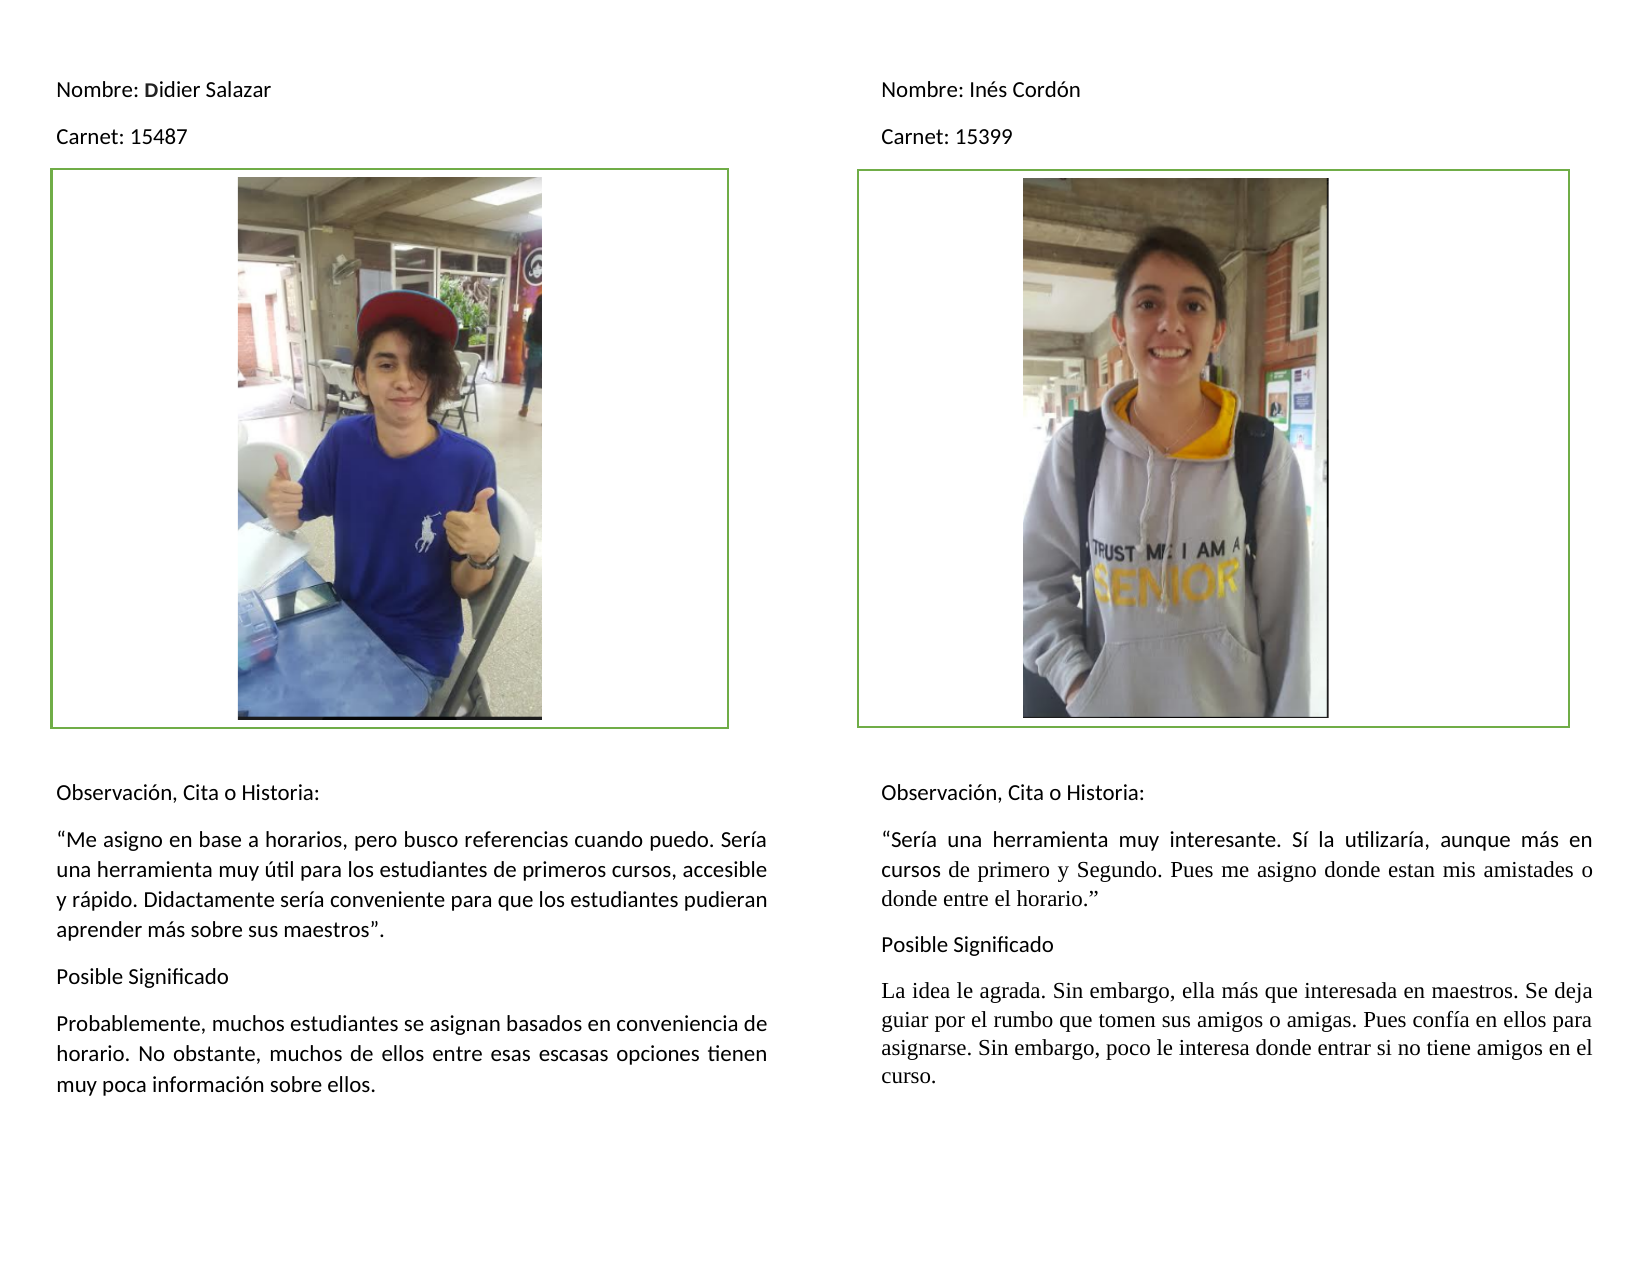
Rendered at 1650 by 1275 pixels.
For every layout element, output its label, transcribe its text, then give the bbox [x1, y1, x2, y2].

text Probablemente, muchos estudiantes se asignan basados en conveniencia de horario. No obstante, muchos de ellos entre esas escasas opciones tienen muy poca información sobre ellos. [56, 1009, 769, 1098]
text Observación, Cita o Historia: [881, 778, 1594, 806]
text Carnet: 15399 [881, 122, 1594, 150]
picture [1023, 178, 1329, 718]
text Posible Significado [56, 962, 769, 991]
text La idea le agrada. Sin embargo, ella más que interesada en maestros. Se deja guiar por el rumbo que tomen sus amigos o amigas. Pues confía en ellos para asignarse. Sin embargo, poco le interesa donde entrar si no tiene amigos en el curso. [881, 1061, 1594, 1089]
text Posible Significado [881, 930, 1594, 958]
text Nombre: Didier Salazar [56, 75, 769, 103]
text “Sería una herramienta muy interesante. Sí la utilizaría, aunque más en cursos de primero y Segundo. Pues me asigno donde estan mis amistades o donde entre el horario.” [881, 825, 1594, 912]
text “Me asigno en base a horarios, pero busco referencias cuando puedo. Sería una herramienta muy útil para los estudiantes de primeros cursos, accesible y rápido. Didactamente sería conveniente para que los estudiantes pudieran aprender más sobre sus maestros”. [56, 825, 769, 944]
picture [237, 177, 542, 720]
text Carnet: 15487 [56, 122, 769, 150]
text Nombre: Inés Cordón [881, 75, 1594, 103]
text La idea le agrada. Sin embargo, ella más que interesada en maestros. Se deja guiar por el rumbo que tomen sus amigos o amigas. Pues confía en ellos para asignarse. Sin embargo, poco le interesa donde entrar si no tiene amigos en el curso. [881, 977, 1594, 1006]
text Observación, Cita o Historia: [56, 778, 769, 806]
